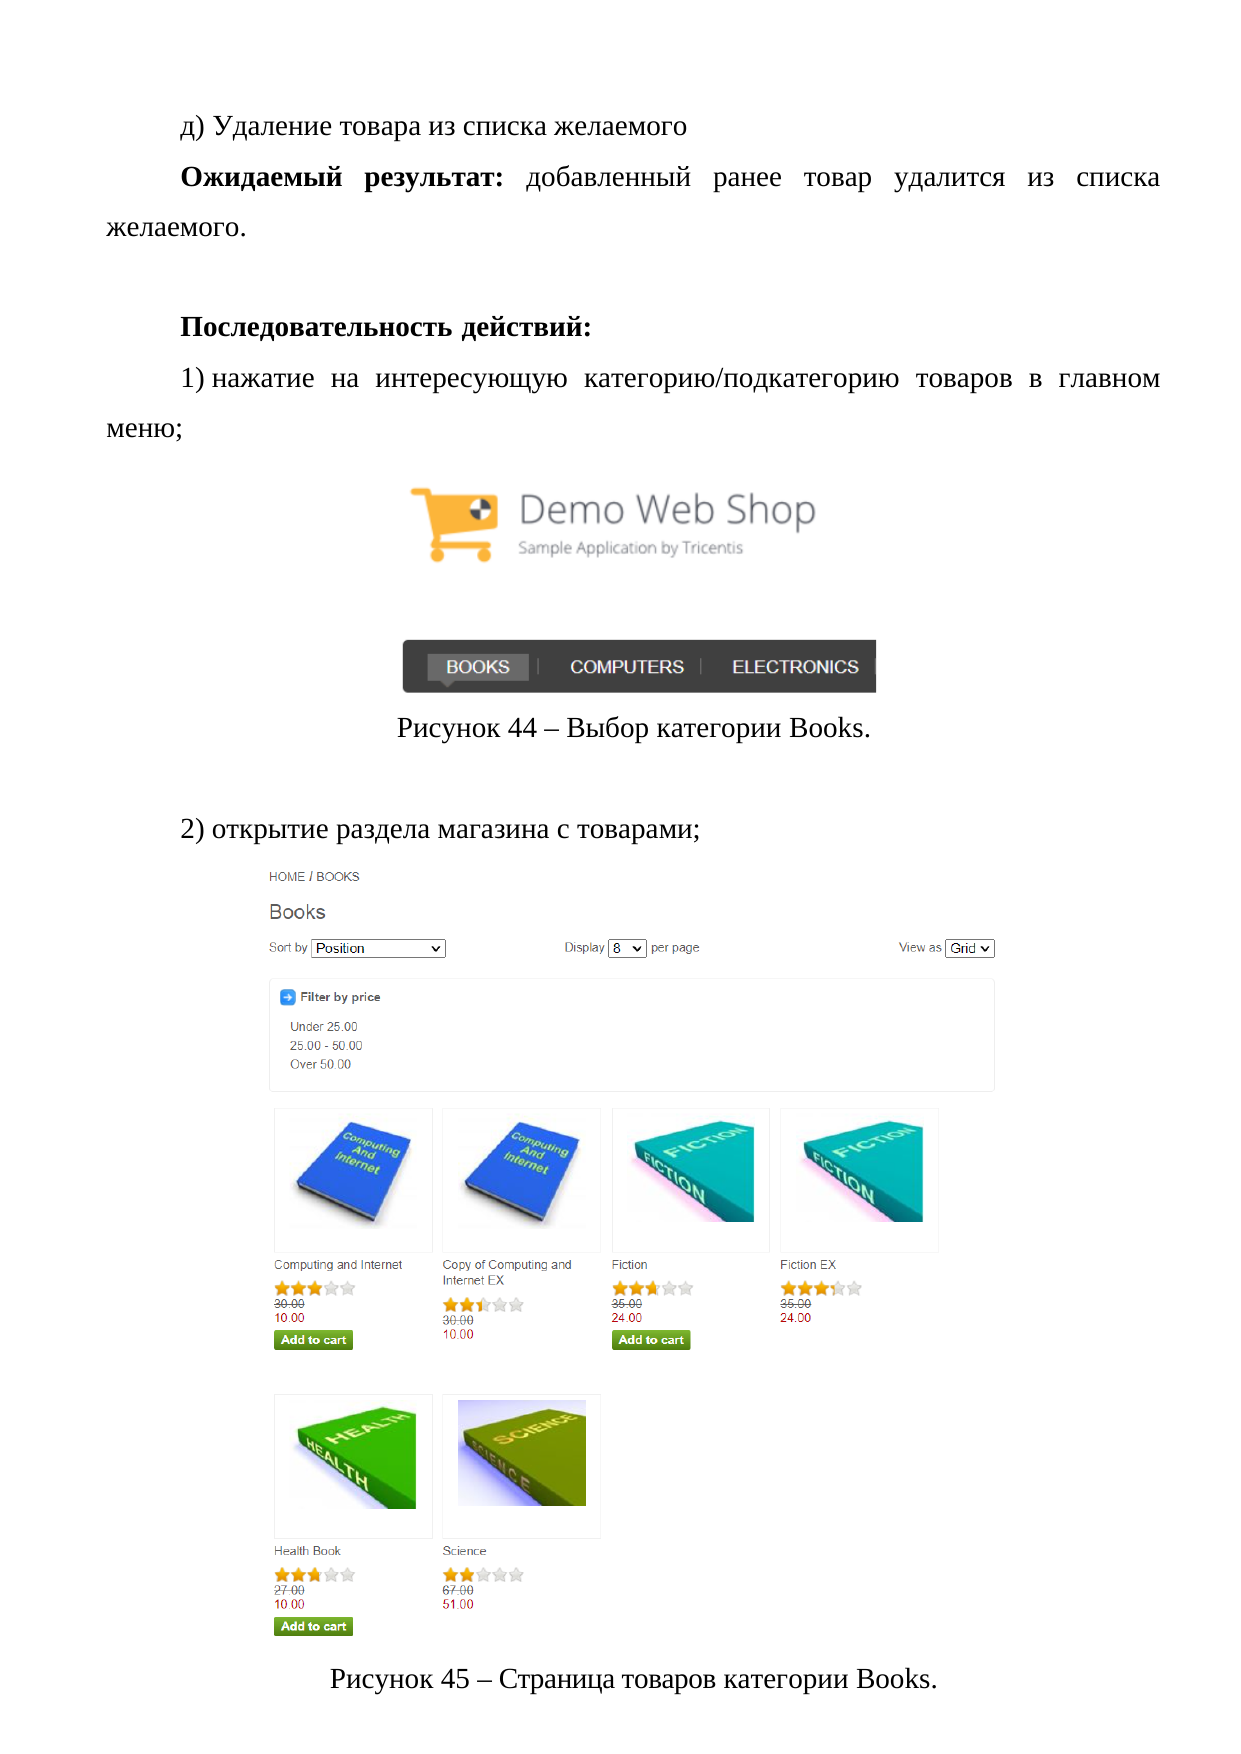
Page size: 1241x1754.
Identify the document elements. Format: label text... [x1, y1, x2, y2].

list Удаление товара из списка желаемого [106, 108, 1161, 142]
list нажатие на интересующую категорию/подкатегорию товаров в главном меню; [106, 360, 1161, 444]
text Ожидаемый результат: добавленный ранее товар удалится из списка желаемого. [106, 159, 1161, 242]
list открытие раздела магазина с товарами; [106, 811, 1161, 844]
text Рисунок 45 – Страница товаров категории Books. [106, 1661, 1161, 1695]
picture [262, 861, 1005, 1649]
text Рисунок 44 – Выбор категории Books. [106, 710, 1161, 744]
picture [391, 460, 877, 697]
text Последовательность действий: [106, 309, 1161, 343]
